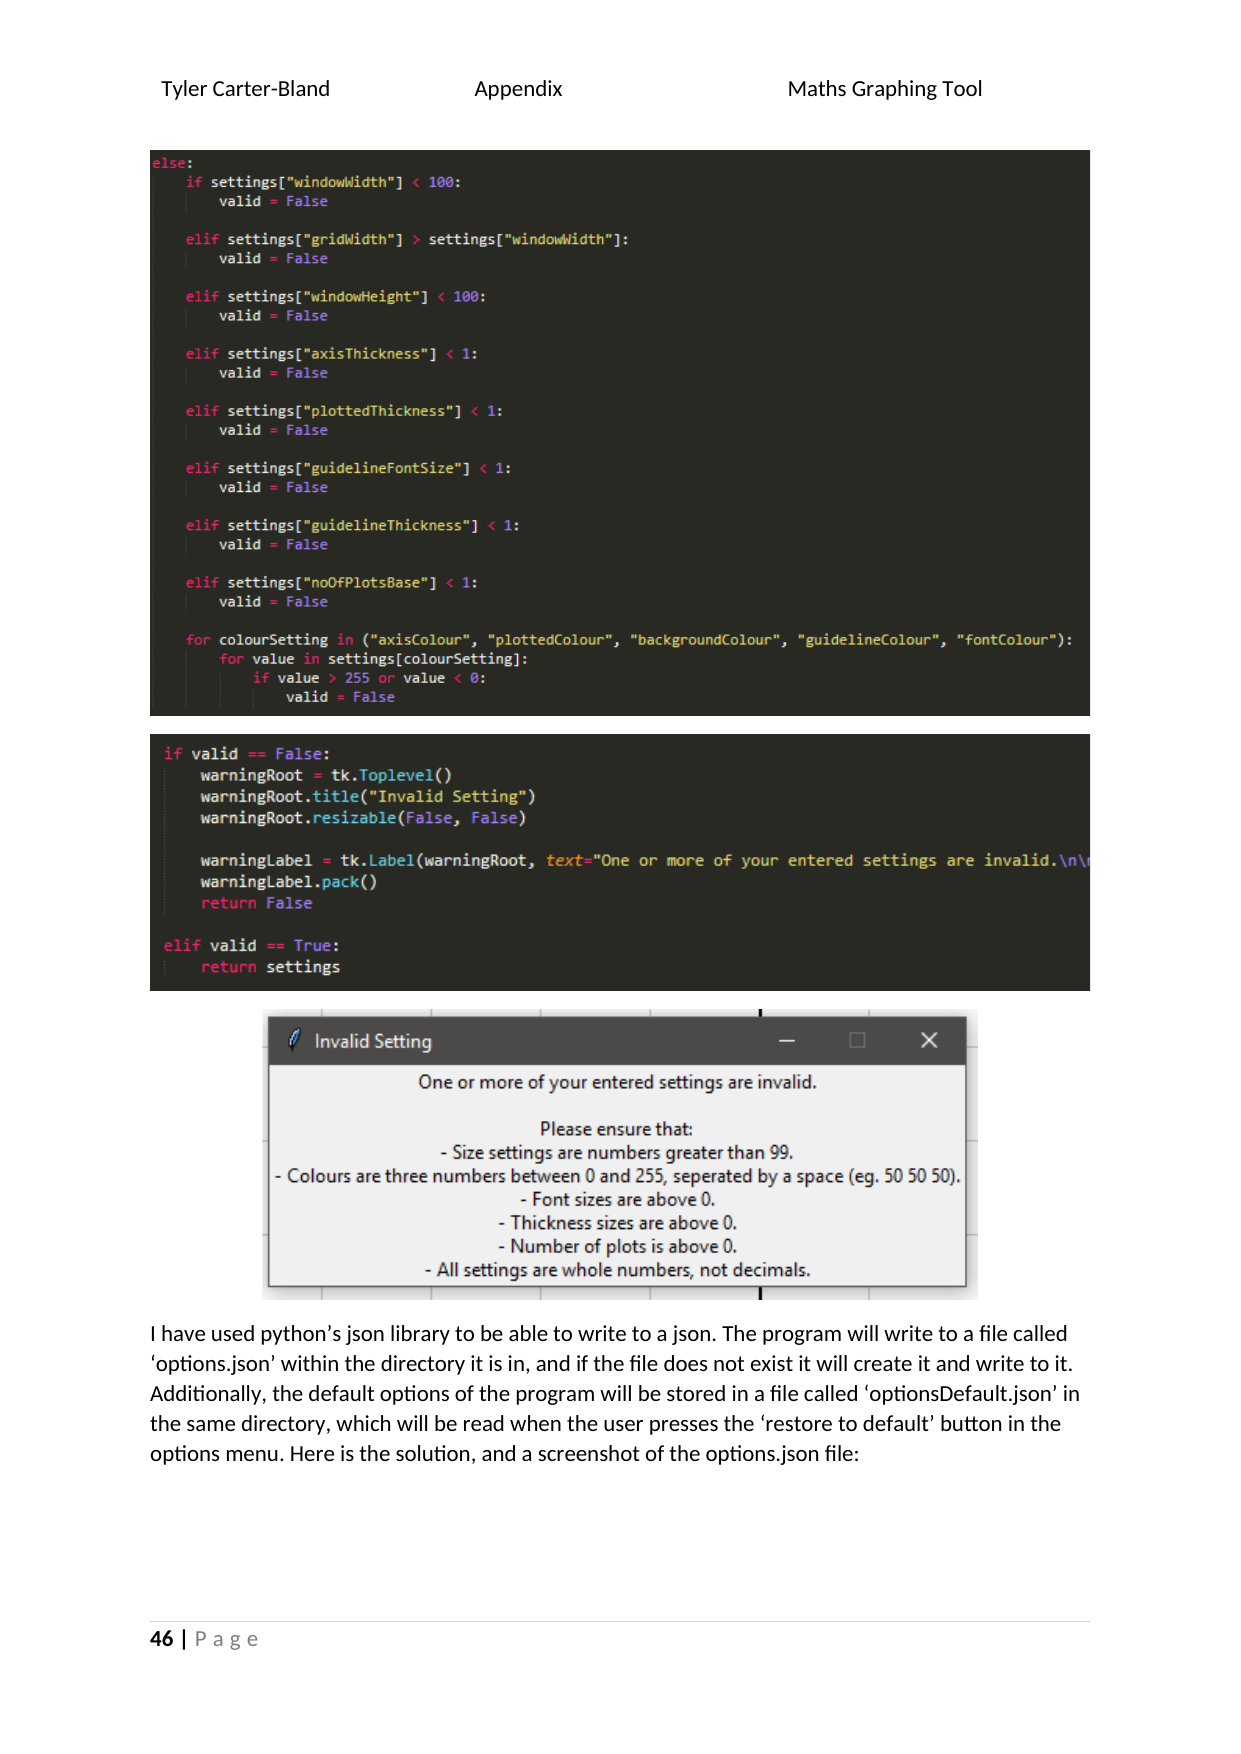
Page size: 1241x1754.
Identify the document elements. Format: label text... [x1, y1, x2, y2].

picture [262, 1009, 978, 1300]
text I have used python’s json library to be able to write to a json. The program will write to a file called ‘options.json’ within the directory it is in, and if the file does not exist it will create it and write to it. Additionally, the default options of the program will be stored in a file called ‘optionsDefault.json’ in the same directory, which will be read when the user presses the ‘restore to default’ button in the options menu. Here is the solution, and a screenshot of the options.json file: [150, 1319, 1090, 1467]
picture [150, 734, 1091, 991]
picture [150, 150, 1091, 716]
